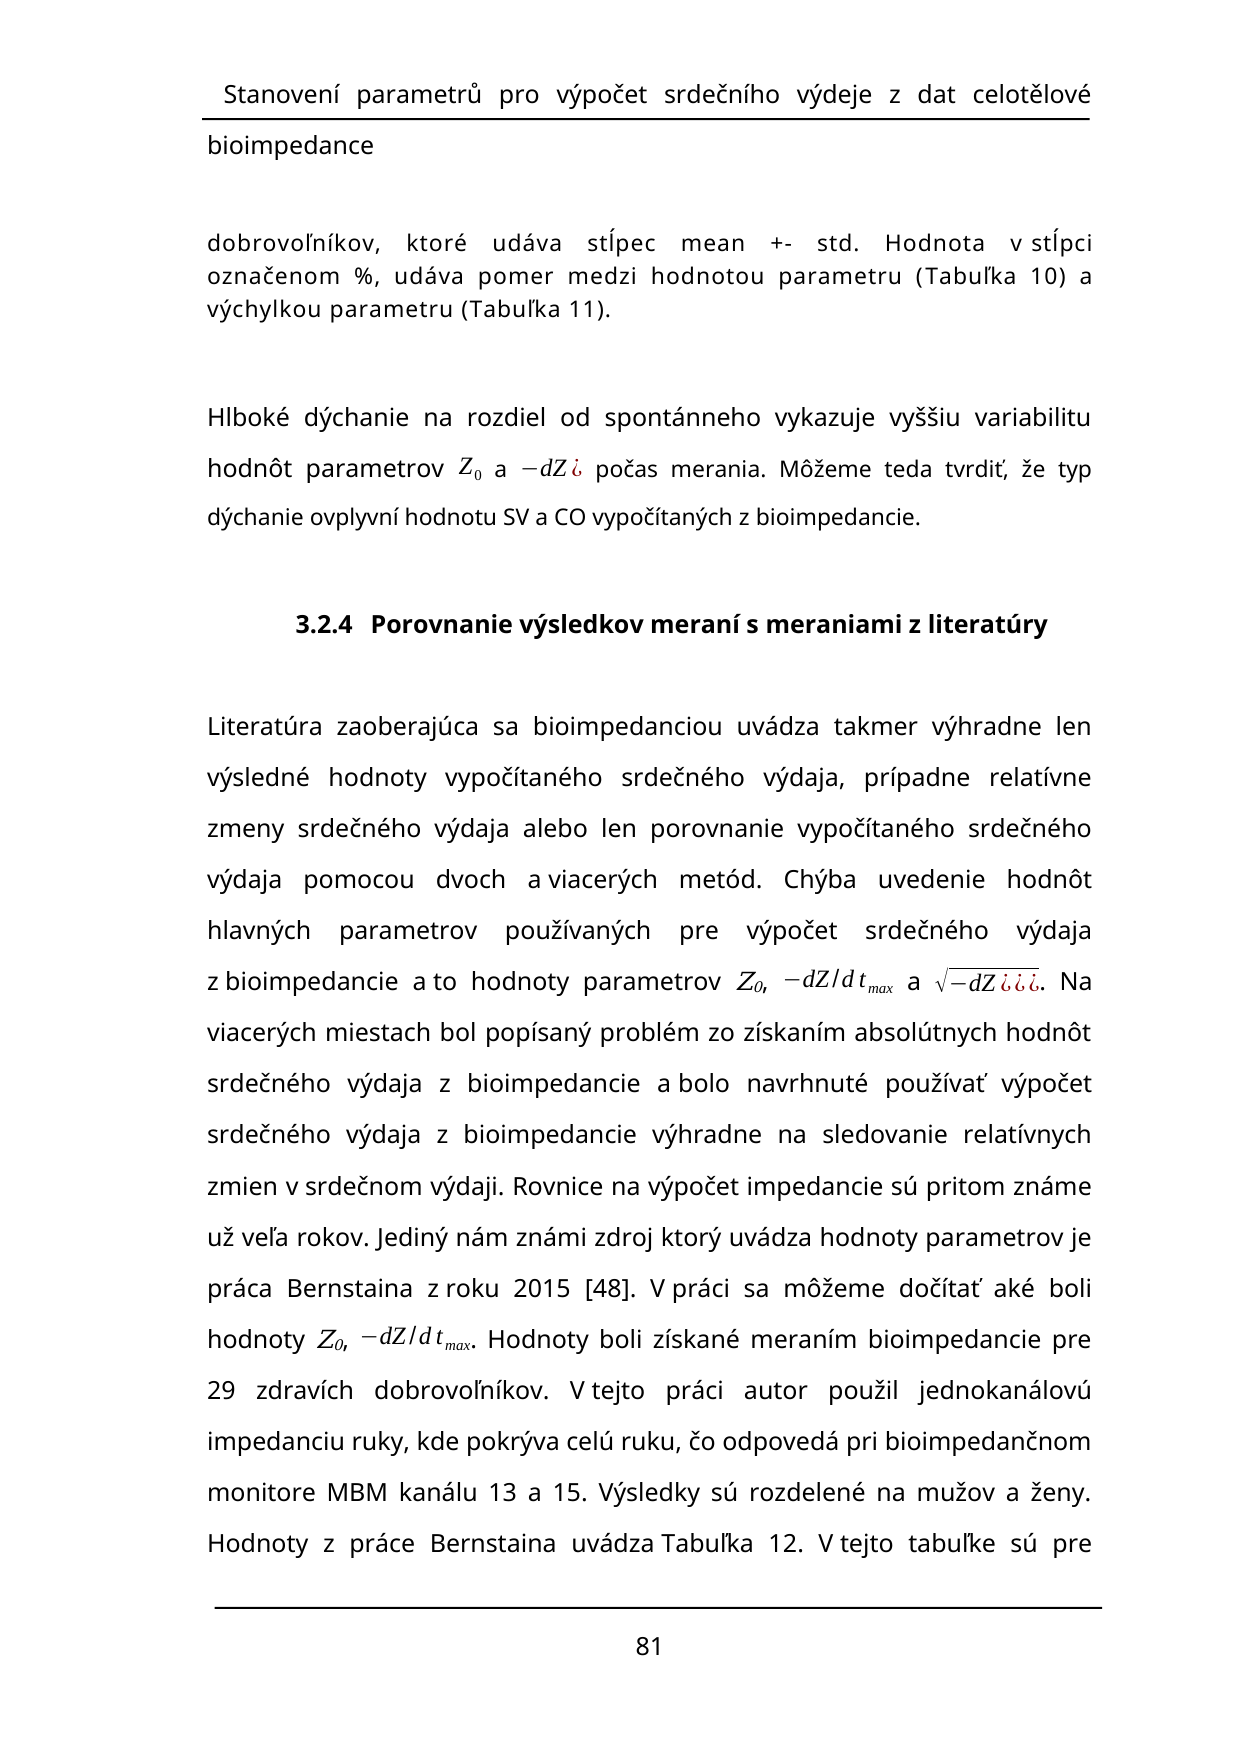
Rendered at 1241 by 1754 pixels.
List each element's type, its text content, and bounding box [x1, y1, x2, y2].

subtitle Porovnanie výsledkov meraní s meraniami z literatúry [295, 607, 1092, 641]
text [207, 227, 1092, 324]
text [207, 709, 1092, 1559]
text Hlboké dýchanie na rozdiel od spontánneho vykazuje vyššiu variabilitu hodnôt parametrov a počas merania. Môžeme teda tvrdiť, že typ dýchanie ovplyvní hodnotu SV a CO vypočítaných z bioimpedancie. [207, 400, 1092, 532]
